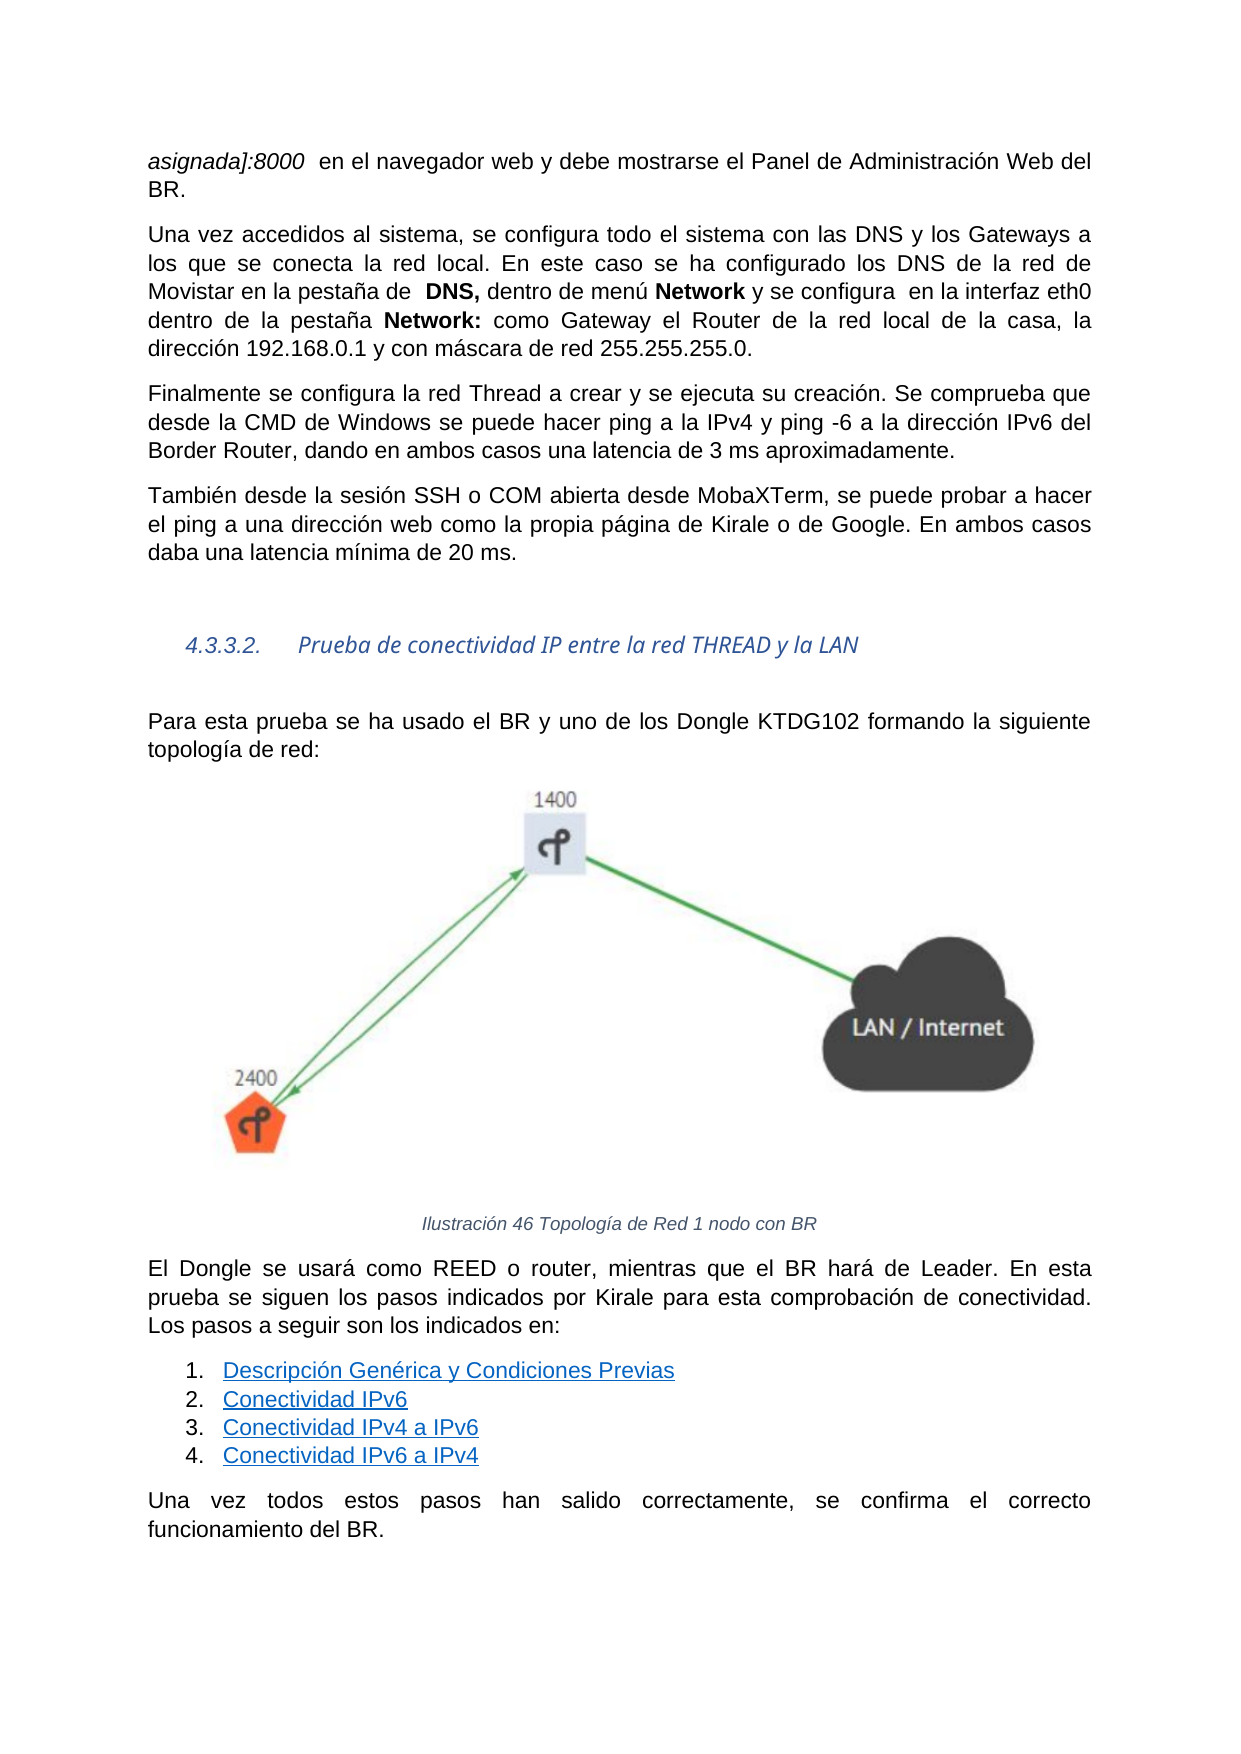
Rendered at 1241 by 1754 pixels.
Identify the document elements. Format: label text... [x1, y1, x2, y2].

text Una vez accedidos al sistema, se configura todo el sistema con las DNS y los Gateways a los que se conecta la red local. En este caso se ha configurado los DNS de la red de Movistar en la pestaña de DNS, dentro de menú Network y se configura en la interfaz eth0 dentro de la pestaña Network: como Gateway el Router de la red local de la casa, la dirección 192.168.0.1 y con máscara de red 255.255.255.0. [148, 221, 1092, 361]
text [148, 148, 1092, 202]
text El Dongle se usará como REED o router, mientras que el BR hará de Leader. En esta prueba se siguen los pasos indicados por Kirale para esta comprobación de conectividad. Los pasos a seguir son los indicados en: [148, 1255, 1092, 1338]
list Conectividad IPv6 [185, 1386, 1092, 1412]
text Una vez todos estos pasos han salido correctamente, se confirma el correcto funcionamiento del BR. [148, 1487, 1092, 1542]
list Conectividad IPv6 a IPv4 [185, 1442, 1092, 1469]
text También desde la sesión SSH o COM abierta desde MobaXTerm, se puede probar a hacer el ping a una dirección web como la propia página de Kirale o de Google. En ambos casos daba una latencia mínima de 20 ms. [148, 482, 1092, 565]
picture [177, 781, 1063, 1194]
list Conectividad IPv4 a IPv6 [185, 1414, 1092, 1440]
text Finalmente se configura la red Thread a crear y se ejecuta su creación. Se comprueba que desde la CMD de Windows se puede hacer ping a la IPv4 y ping -6 a la dirección IPv6 del Border Router, dando en ambos casos una latencia de 3 ms aproximadamente. [148, 380, 1092, 463]
text Para esta prueba se ha usado el BR y uno de los Dongle KTDG102 formando la siguiente topología de red: [148, 708, 1092, 763]
subtitle Prueba de conectividad IP entre la red THREAD y la LAN [185, 629, 1092, 660]
list Descripción Genérica y Condiciones Previas [185, 1357, 1092, 1383]
